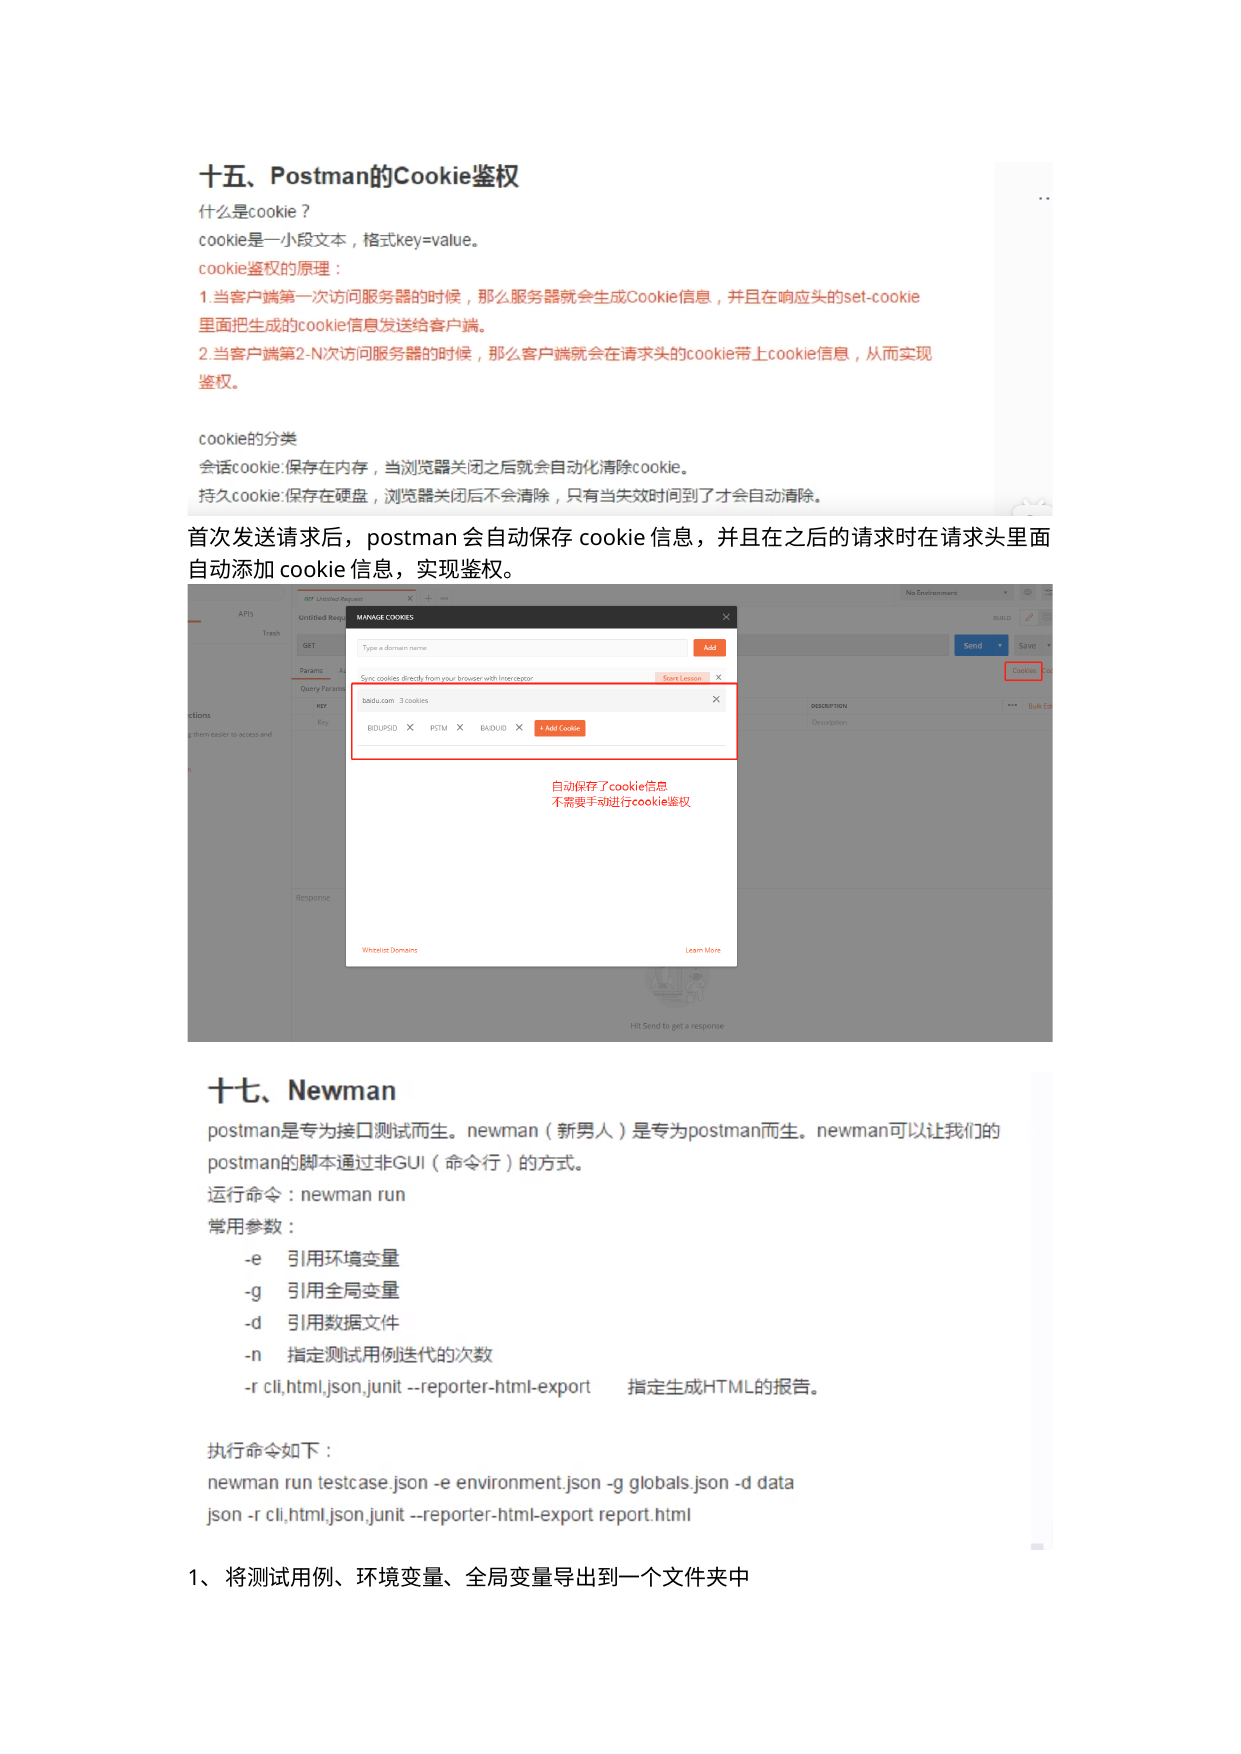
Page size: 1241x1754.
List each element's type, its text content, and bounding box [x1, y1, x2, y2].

text 首次发送请求后，postman会自动保存cookie信息，并且在之后的请求时在请求头里面自动添加cookie信息，实现鉴权。 [187, 519, 1053, 584]
picture [187, 162, 1053, 516]
picture [187, 1072, 1053, 1550]
picture [187, 584, 1053, 1042]
list 将测试用例、环境变量、全局变量导出到一个文件夹中 [187, 1559, 1053, 1592]
